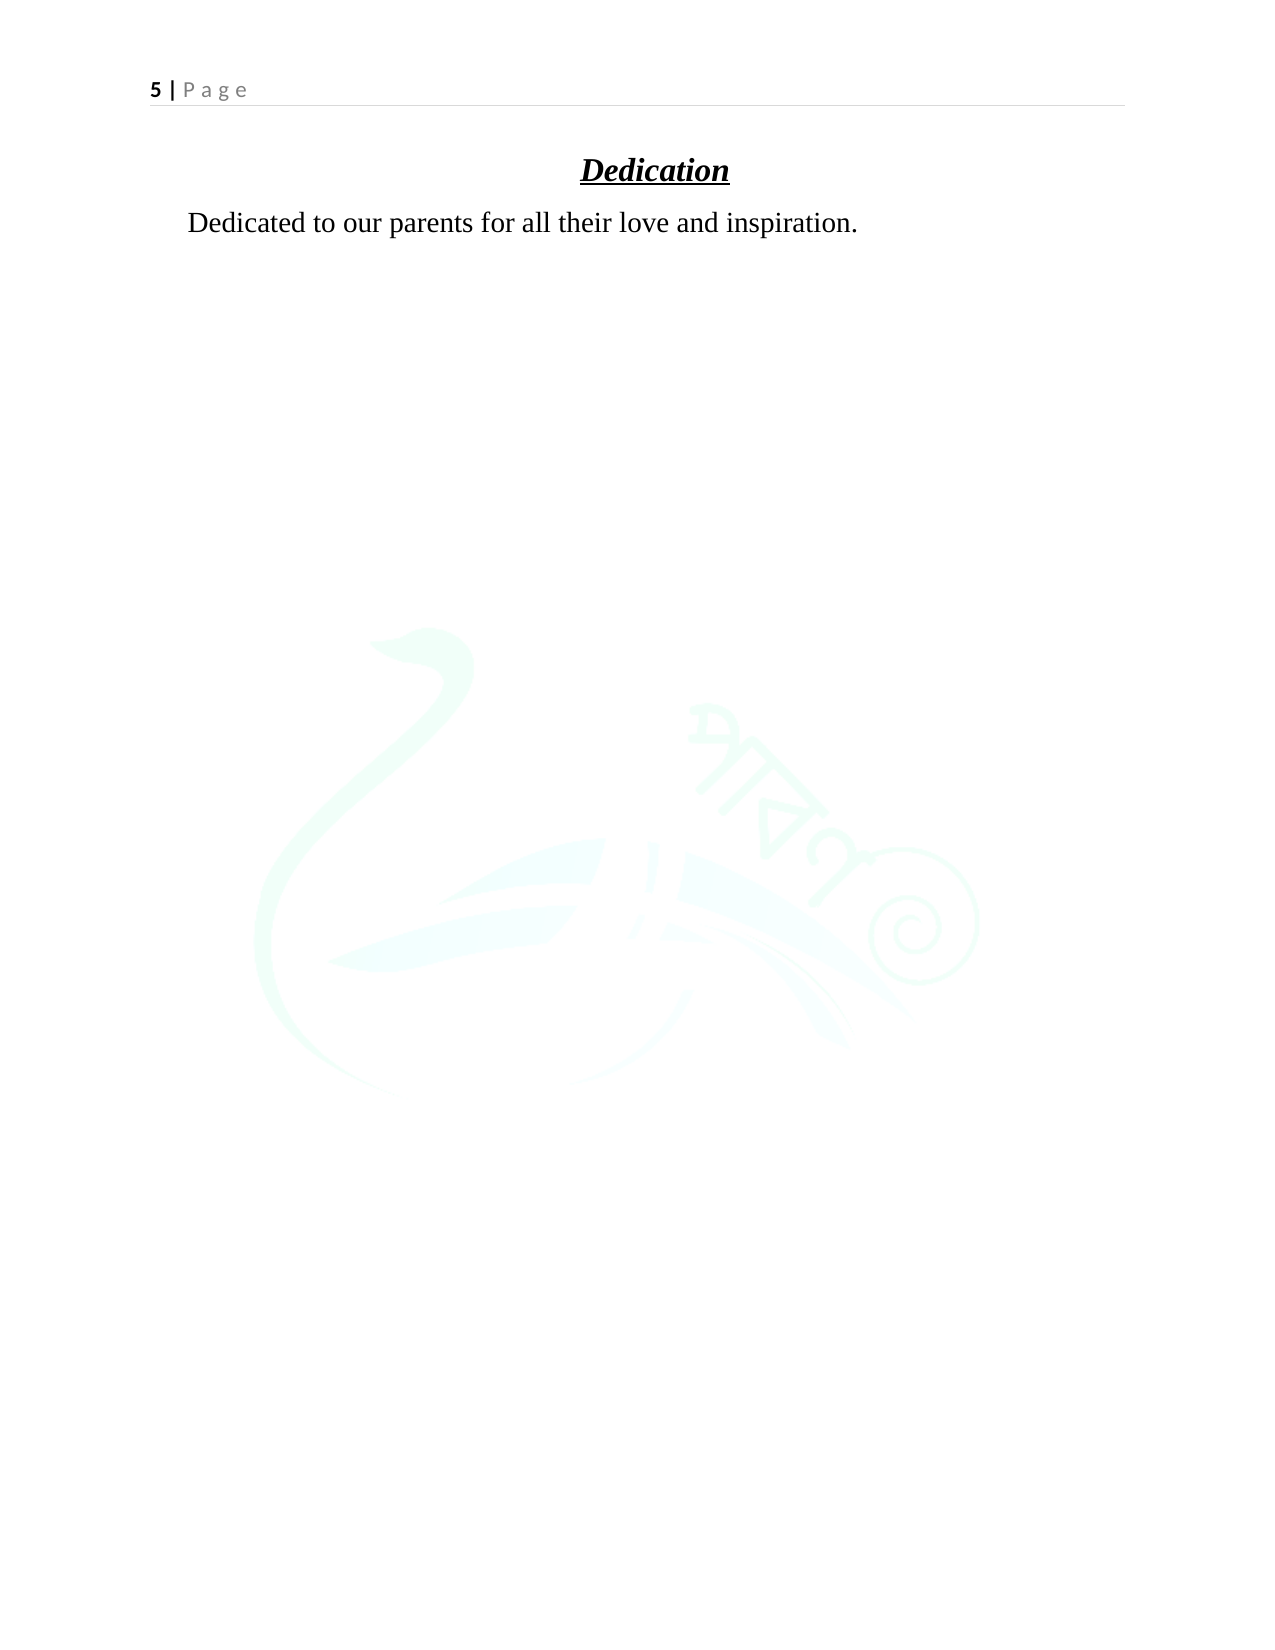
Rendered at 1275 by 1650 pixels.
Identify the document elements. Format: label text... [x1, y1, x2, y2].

text Dedication [187, 150, 1125, 188]
text Dedicated to our parents for all their love and inspiration. [187, 205, 1125, 238]
